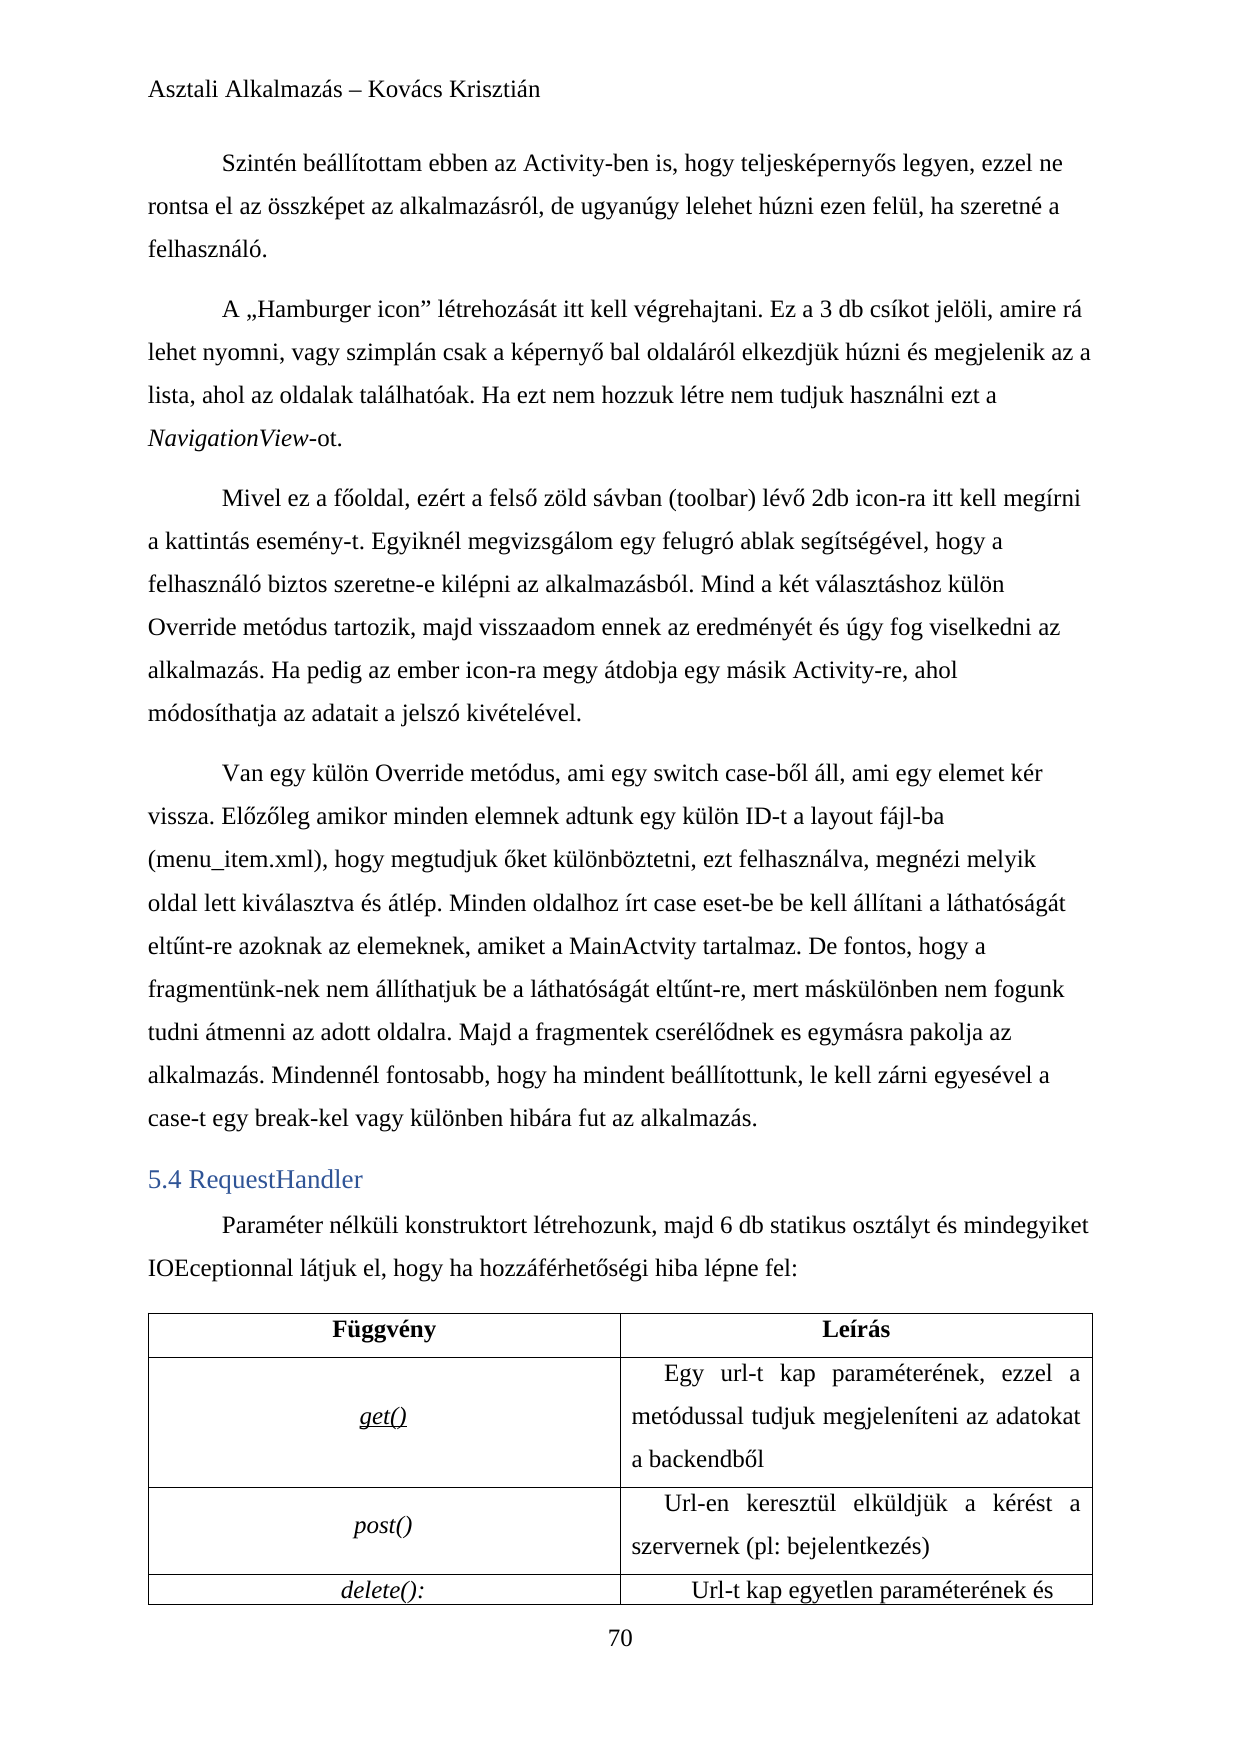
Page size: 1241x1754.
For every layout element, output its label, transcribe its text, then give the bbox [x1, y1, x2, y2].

text Szintén beállítottam ebben az Activity-ben is, hogy teljesképernyős legyen, ezzel ne rontsa el az összképet az alkalmazásról, de ugyanúgy lelehet húzni ezen felül, ha szeretné a felhasználó. [148, 148, 1092, 263]
table_cell get() [149, 1358, 620, 1487]
table_header Leírás [621, 1314, 1092, 1357]
text Paraméter nélküli konstruktort létrehozunk, majd 6 db statikus osztályt és mindegyiket IOEceptionnal látjuk el, hogy ha hozzáférhetőségi hiba lépne fel: [148, 1210, 1092, 1282]
table_cell Egy url-t kap paraméterének, ezzel a metódussal tudjuk megjeleníteni az adatokat a backendből [621, 1358, 1092, 1487]
text Van egy külön Override metódus, ami egy switch case-ből áll, ami egy elemet kér vissza. Előzőleg amikor minden elemnek adtunk egy külön ID-t a layout fájl-ba (menu_item.xml), hogy megtudjuk őket különböztetni, ezt felhasználva, megnézi melyik oldal lett kiválasztva és átlép. Minden oldalhoz írt case eset-be be kell állítani a láthatóságát eltűnt-re azoknak az elemeknek, amiket a MainActvity tartalmaz. De fontos, hogy a fragmentünk-nek nem állíthatjuk be a láthatóságát eltűnt-re, mert máskülönben nem fogunk tudni átmenni az adott oldalra. Majd a fragmentek cserélődnek es egymásra pakolja az alkalmazás. Mindennél fontosabb, hogy ha mindent beállítottunk, le kell zárni egyesével a case-t egy break-kel vagy különben hibára fut az alkalmazás. [148, 758, 1092, 1132]
table_cell delete(): [149, 1575, 620, 1604]
text Mivel ez a főoldal, ezért a felső zöld sávban (toolbar) lévő 2db icon-ra itt kell megírni a kattintás esemény-t. Egyiknél megvizsgálom egy felugró ablak segítségével, hogy a felhasználó biztos szeretne-e kilépni az alkalmazásból. Mind a két választáshoz külön Override metódus tartozik, majd visszaadom ennek az eredményét és úgy fog viselkedni az alkalmazás. Ha pedig az ember icon-ra megy átdobja egy másik Activity-re, ahol módosíthatja az adatait a jelszó kivételével. [148, 483, 1092, 727]
table_cell Url-en keresztül elküldjük a kérést a szervernek (pl: bejelentkezés) [621, 1488, 1092, 1574]
table_header Függvény [149, 1314, 620, 1357]
subtitle 5.4 RequestHandler [148, 1163, 1092, 1194]
table_cell post() [149, 1488, 620, 1574]
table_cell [621, 1575, 1092, 1604]
text A „Hamburger icon” létrehozását itt kell végrehajtani. Ez a 3 db csíkot jelöli, amire rá lehet nyomni, vagy szimplán csak a képernyő bal oldaláról elkezdjük húzni és megjelenik az a lista, ahol az oldalak találhatóak. Ha ezt nem hozzuk létre nem tudjuk használni ezt a NavigationView-ot. [148, 294, 1092, 452]
